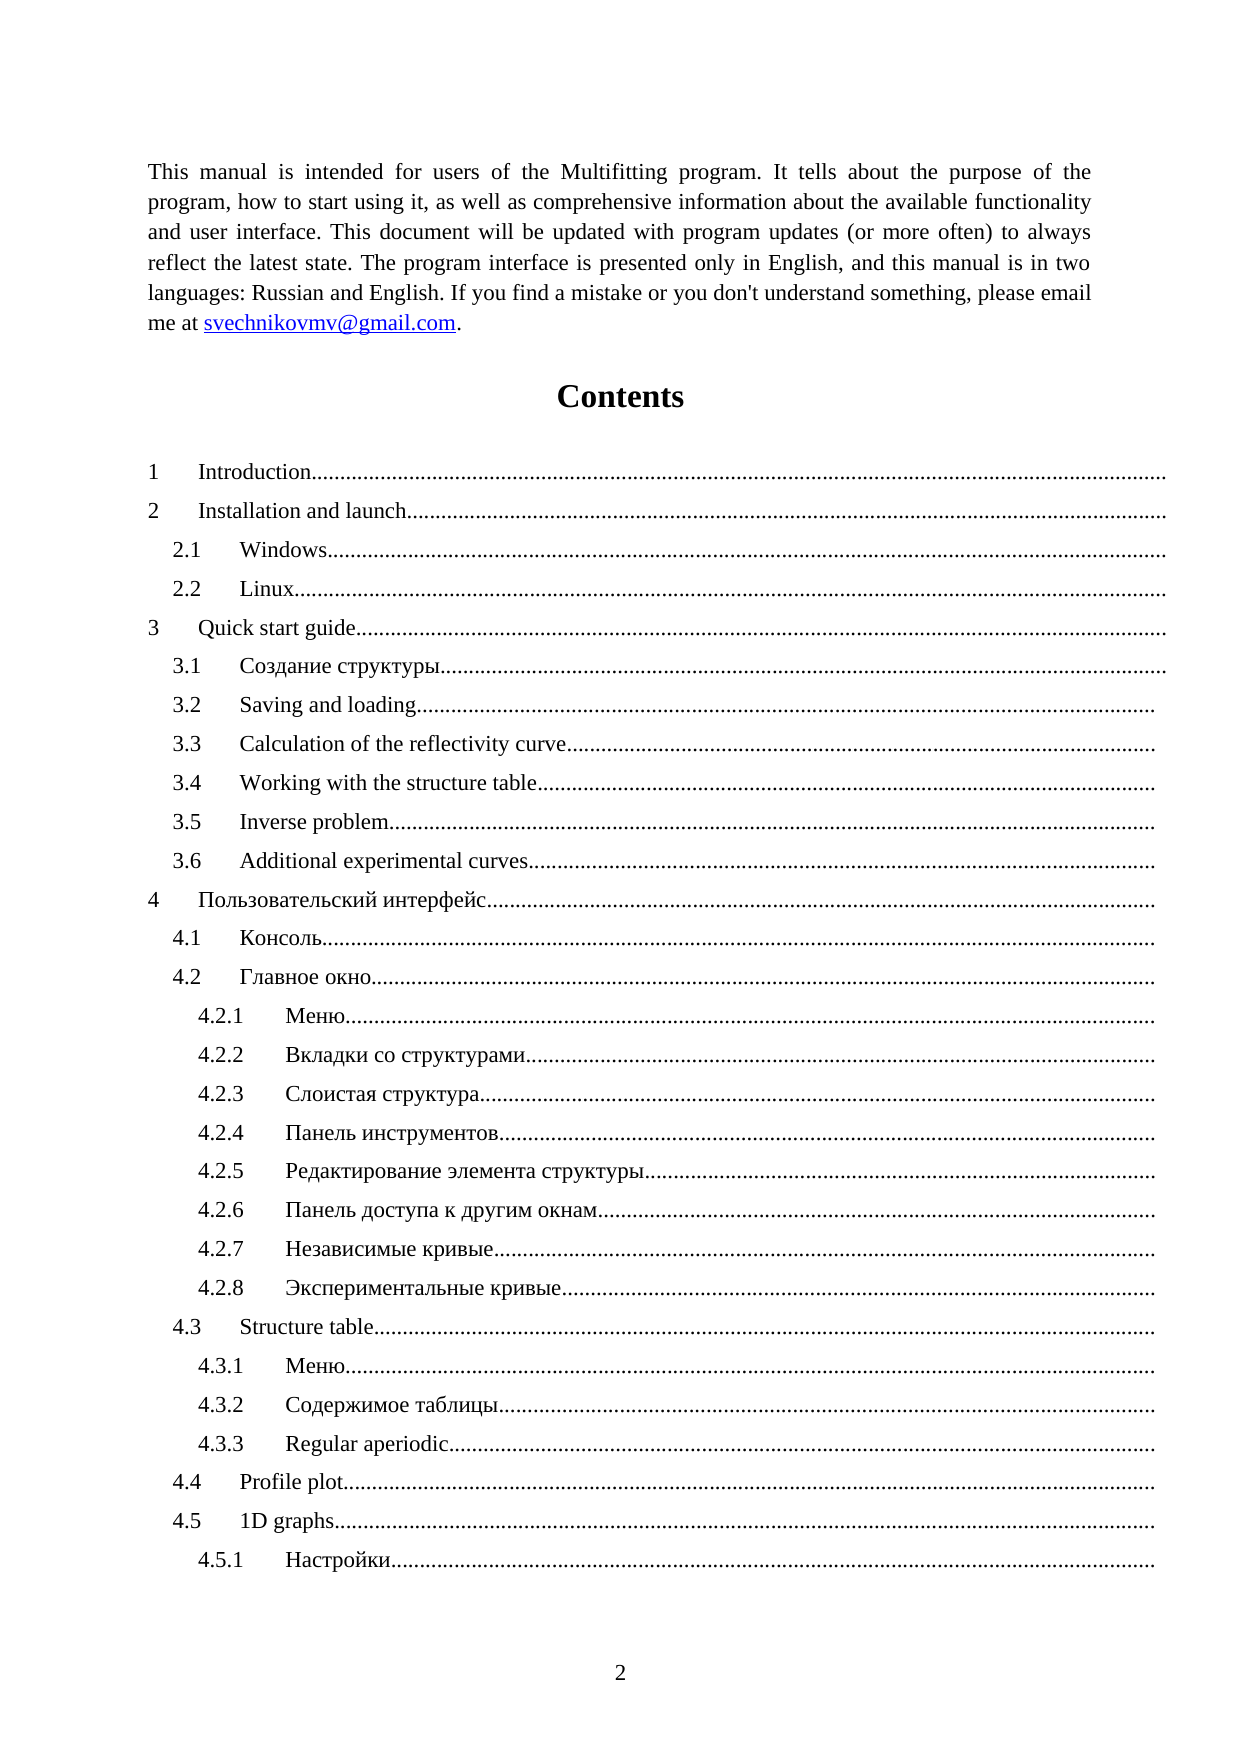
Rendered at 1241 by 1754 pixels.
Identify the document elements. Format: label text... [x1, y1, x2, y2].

text 2.2 Linux 6 [172, 575, 1093, 601]
text 3 Quick start guide 7 [148, 614, 1093, 640]
text 4.2 Главное окно 35 [172, 963, 1093, 990]
text 4.3 Structure table 66 [172, 1313, 1093, 1339]
text 3.2 Saving and loading 10 [172, 691, 1093, 718]
text 2 Installation and launch 6 [148, 497, 1093, 523]
text This manual is intended for users of the Multifitting program. It tells about the purpose of the program, how to start using it, as well as comprehensive information about the available functionality and user interface. This document will be updated with program updates (or more often) to always reflect the latest state. The program interface is presented only in English, and this manual is in two languages: Russian and English. If you find a mistake or you don't understand something, please email me at svechnikovmv@gmail.com. [148, 158, 1093, 335]
text 1 Introduction 5 [148, 458, 1093, 484]
text 2.1 Windows 6 [172, 536, 1093, 562]
text 3.5 Inverse problem 16 [172, 808, 1093, 834]
text 3.6 Additional experimental curves 30 [172, 847, 1093, 873]
text 4.2.7 Независимые кривые 51 [198, 1235, 1093, 1262]
text Contents [148, 377, 1093, 415]
text 4.5 1D graphs 85 [172, 1507, 1093, 1534]
text 4.5.1 Настройки 86 [198, 1546, 1093, 1572]
text 3.3 Calculation of the reflectivity curve 11 [172, 730, 1093, 757]
text 4.4 Profile plot 83 [172, 1468, 1093, 1495]
text 4.3.1 Меню 67 [198, 1352, 1093, 1378]
text 4.2.5 Редактирование элемента структуры 40 [198, 1158, 1093, 1184]
text 4.2.4 Панель инструментов 39 [198, 1119, 1093, 1145]
text 4.2.2 Вкладки со структурами 38 [198, 1041, 1093, 1067]
text 3.4 Working with the structure table 14 [172, 769, 1093, 795]
text 4.2.3 Слоистая структура 38 [198, 1080, 1093, 1106]
text 4.2.8 Экспериментальные кривые 58 [198, 1274, 1093, 1301]
text 4 Пользовательский интерфейс 34 [148, 886, 1093, 912]
text 3.1 Создание структуры 7 [172, 652, 1093, 679]
text 4.3.3 Regular aperiodic 81 [198, 1429, 1093, 1456]
text 4.2.6 Панель доступа к другим окнам 50 [198, 1196, 1093, 1223]
text 4.3.2 Содержимое таблицы 67 [198, 1391, 1093, 1417]
text 4.2.1 Меню 35 [198, 1002, 1093, 1028]
text 4.1 Консоль 34 [172, 924, 1093, 951]
